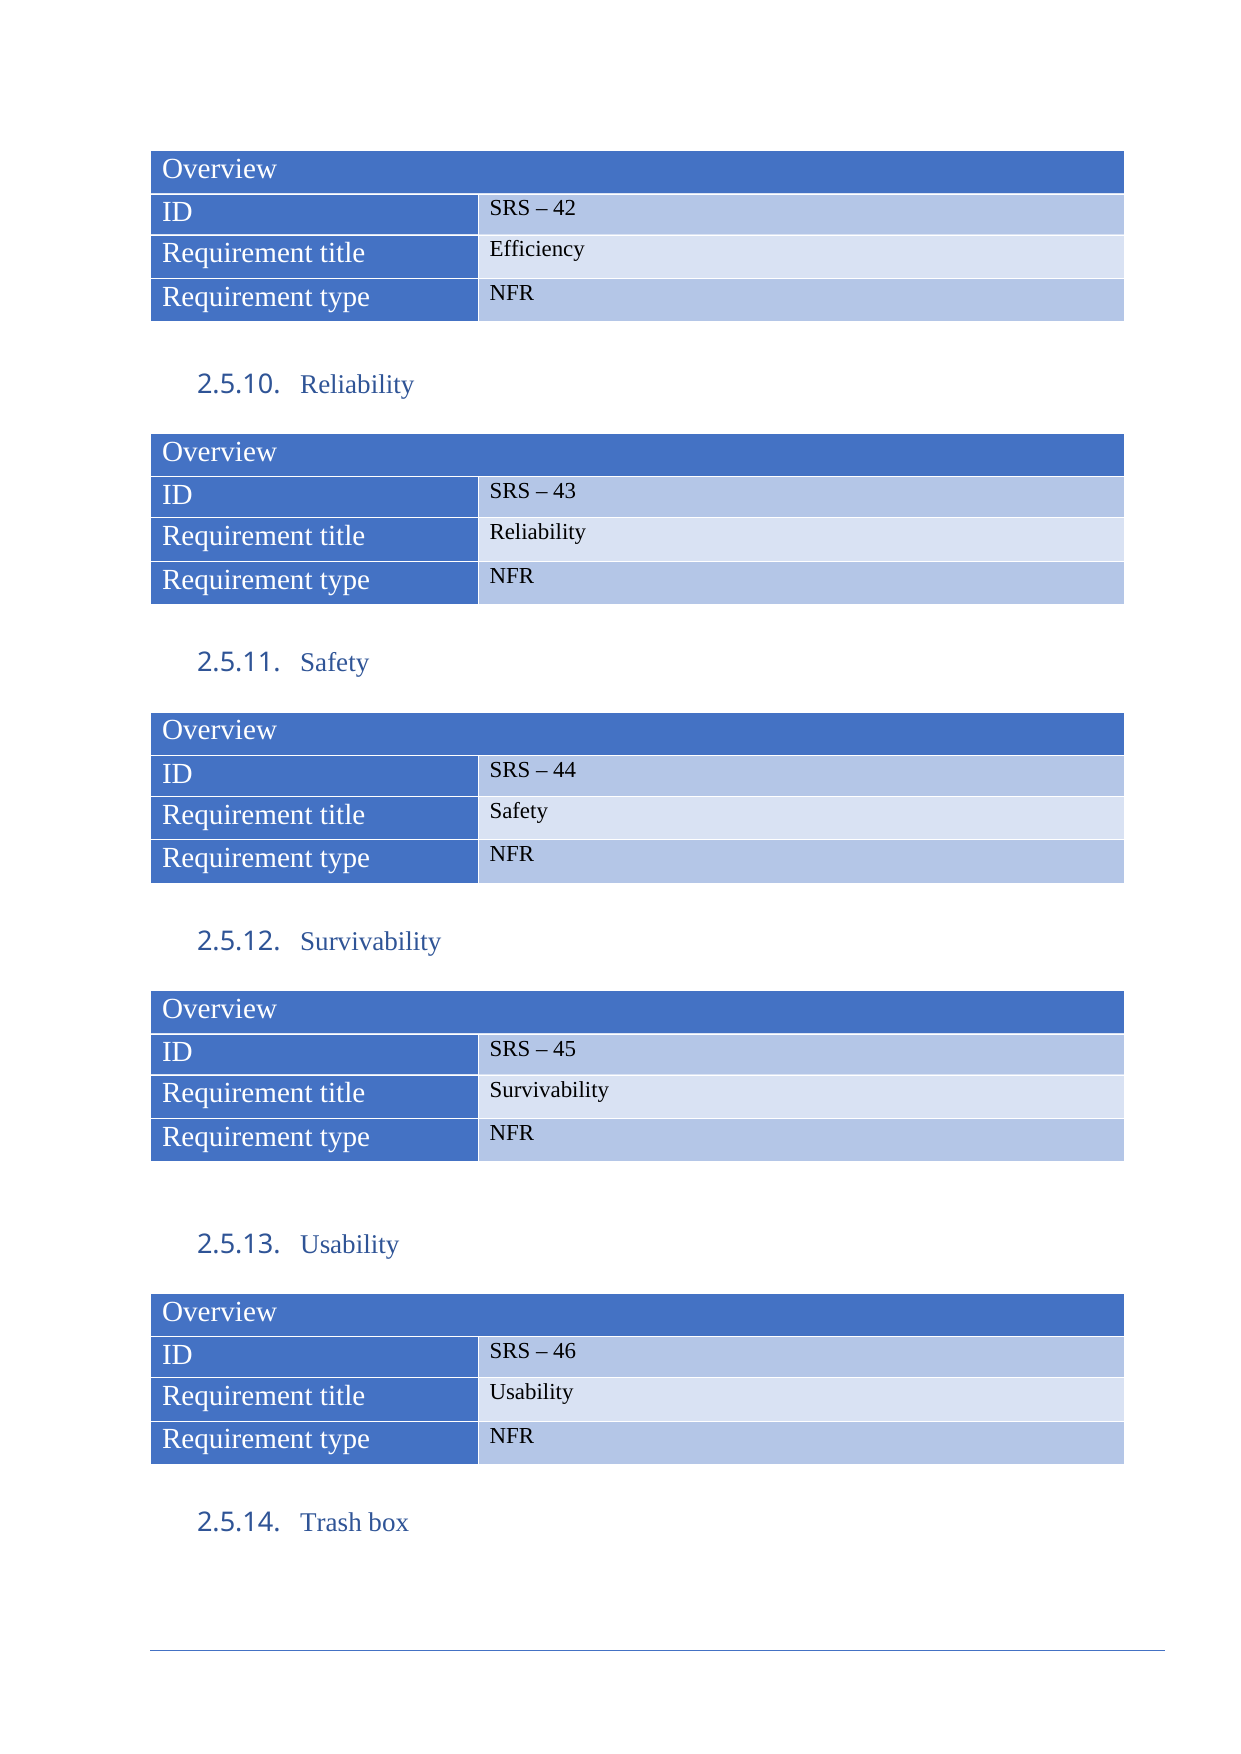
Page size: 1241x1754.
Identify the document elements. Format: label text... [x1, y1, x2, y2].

table_cell SRS – 43 [479, 477, 1124, 517]
table_cell Requirement title [151, 236, 478, 278]
table_cell Requirement type [151, 1422, 478, 1464]
subtitle Safety [197, 643, 1165, 680]
subtitle Trash box [197, 1503, 1165, 1540]
subtitle Reliability [197, 364, 1165, 401]
table_cell Requirement title [151, 518, 478, 561]
table_cell NFR [479, 562, 1124, 604]
table_header Overview [151, 151, 1124, 193]
table_cell Requirement type [151, 840, 478, 883]
table_cell ID [151, 756, 478, 796]
table_cell Requirement type [151, 1119, 478, 1161]
table_cell SRS – 44 [479, 756, 1124, 796]
subtitle Survivability [197, 922, 1165, 958]
subtitle Usability [197, 1224, 1165, 1261]
table_cell Requirement type [151, 562, 478, 604]
table_cell Usability [479, 1378, 1124, 1421]
table_cell ID [151, 1337, 478, 1377]
table_cell NFR [479, 1422, 1124, 1464]
table_cell SRS – 45 [479, 1035, 1124, 1074]
table_header Overview [151, 434, 1124, 476]
table_cell ID [151, 477, 478, 517]
table_cell NFR [479, 840, 1124, 883]
table_cell Requirement type [151, 279, 478, 321]
table_cell SRS – 46 [479, 1337, 1124, 1377]
table_cell Requirement title [151, 1378, 478, 1421]
table_cell NFR [479, 1119, 1124, 1161]
table_header Overview [151, 1294, 1124, 1336]
table_header Overview [151, 991, 1124, 1033]
table_cell Requirement title [151, 1076, 478, 1118]
table_cell SRS – 42 [479, 195, 1124, 234]
table_cell Survivability [479, 1076, 1124, 1118]
table_cell Reliability [479, 518, 1124, 561]
table_cell ID [151, 195, 478, 234]
table_cell Efficiency [479, 236, 1124, 278]
table_cell Requirement title [151, 797, 478, 839]
table_cell ID [151, 1035, 478, 1074]
table_cell Safety [479, 797, 1124, 839]
table_header Overview [151, 713, 1124, 755]
table_cell NFR [479, 279, 1124, 321]
